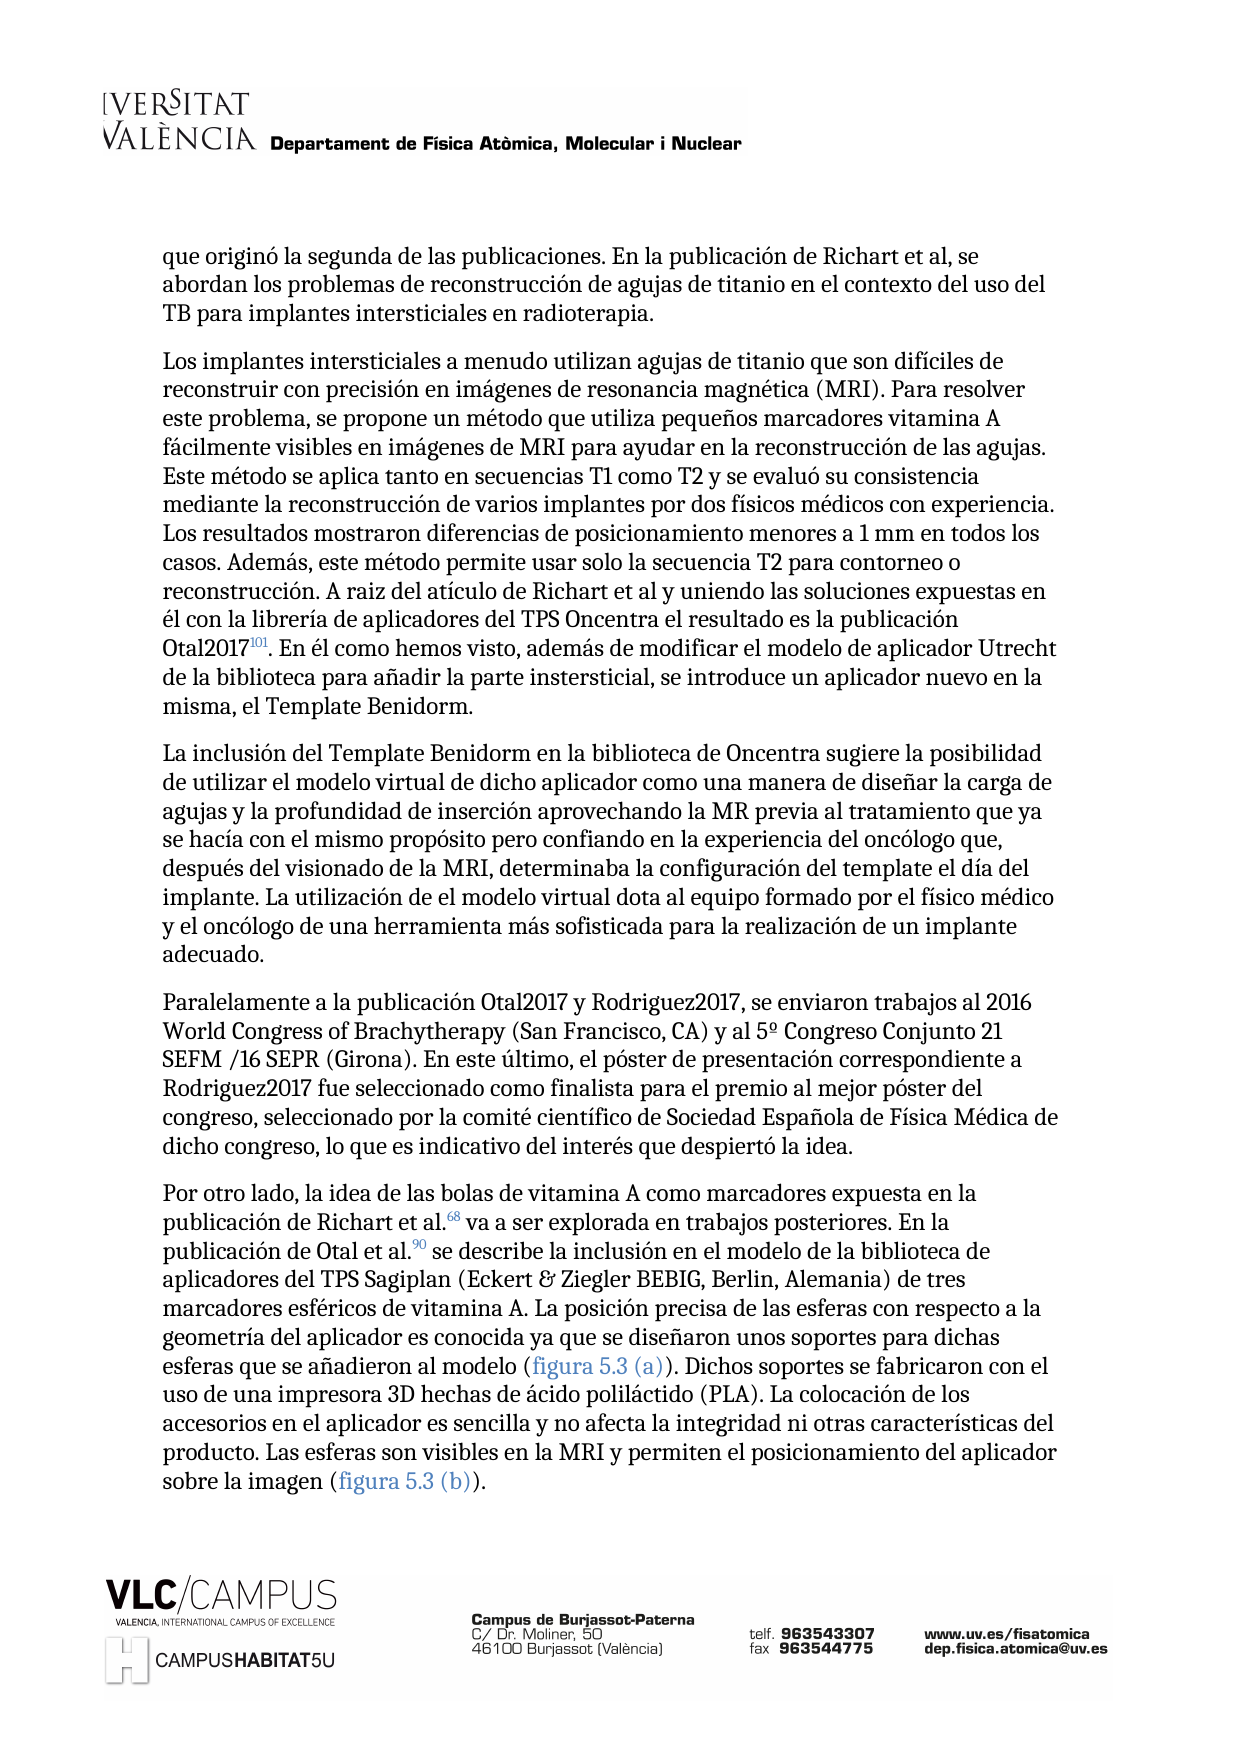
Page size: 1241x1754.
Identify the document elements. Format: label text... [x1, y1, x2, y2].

text Por otro lado, la idea de las bolas de vitamina A como marcadores expuesta en la publicación de Richart et al.68 va a ser explorada en trabajos posteriores. En la publicación de Otal et al.90 se describe la inclusión en el modelo de la biblioteca de aplicadores del TPS Sagiplan (Eckert & Ziegler BEBIG, Berlin, Alemania) de tres marcadores esféricos de vitamina A. La posición precisa de las esferas con respecto a la geometría del aplicador es conocida ya que se diseñaron unos soportes para dichas esferas que se añadieron al modelo (figura 5.3 (a)). Dichos soportes se fabricaron con el uso de una impresora 3D hechas de ácido poliláctido (PLA). La colocación de los accesorios en el aplicador es sencilla y no afecta la integridad ni otras características del producto. Las esferas son visibles en la MRI y permiten el posicionamiento del aplicador sobre la imagen (figura 5.3 (b)). [162, 1179, 1063, 1495]
text Paralelamente a la publicación Otal2017 y Rodriguez2017, se enviaron trabajos al 2016 World Congress of Brachytherapy (San Francisco, CA) y al 5º Congreso Conjunto 21 SEFM /16 SEPR (Girona). En este último, el póster de presentación correspondiente a Rodriguez2017 fue seleccionado como finalista para el premio al mejor póster del congreso, seleccionado por la comité científico de Sociedad Española de Física Médica de dicho congreso, lo que es indicativo del interés que despiertó la idea. [162, 988, 1063, 1160]
text La inclusión del Template Benidorm en la biblioteca de Oncentra sugiere la posibilidad de utilizar el modelo virtual de dicho aplicador como una manera de diseñar la carga de agujas y la profundidad de inserción aprovechando la MR previa al tratamiento que ya se hacía con el mismo propósito pero confiando en la experiencia del oncólogo que, después del visionado de la MRI, determinaba la configuración del template el día del implante. La utilización de el modelo virtual dota al equipo formado por el físico médico y el oncólogo de una herramienta más sofisticada para la realización de un implante adecuado. [162, 739, 1063, 969]
text Los implantes intersticiales a menudo utilizan agujas de titanio que son difíciles de reconstruir con precisión en imágenes de resonancia magnética (MRI). Para resolver este problema, se propone un método que utiliza pequeños marcadores vitamina A fácilmente visibles en imágenes de MRI para ayudar en la reconstrucción de las agujas. Este método se aplica tanto en secuencias T1 como T2 y se evaluó su consistencia mediante la reconstrucción de varios implantes por dos físicos médicos con experiencia. Los resultados mostraron diferencias de posicionamiento menores a 1 mm en todos los casos. Además, este método permite usar solo la secuencia T2 para contorneo o reconstrucción. A raiz del atículo de Richart et al y uniendo las soluciones expuestas en él con la librería de aplicadores del TPS Oncentra el resultado es la publicación Otal2017101. En él como hemos visto, además de modificar el modelo de aplicador Utrecht de la biblioteca para añadir la parte instersticial, se introduce un aplicador nuevo en la misma, el Template Benidorm. [162, 347, 1063, 720]
picture [103, 1575, 1113, 1701]
picture [103, 87, 748, 156]
